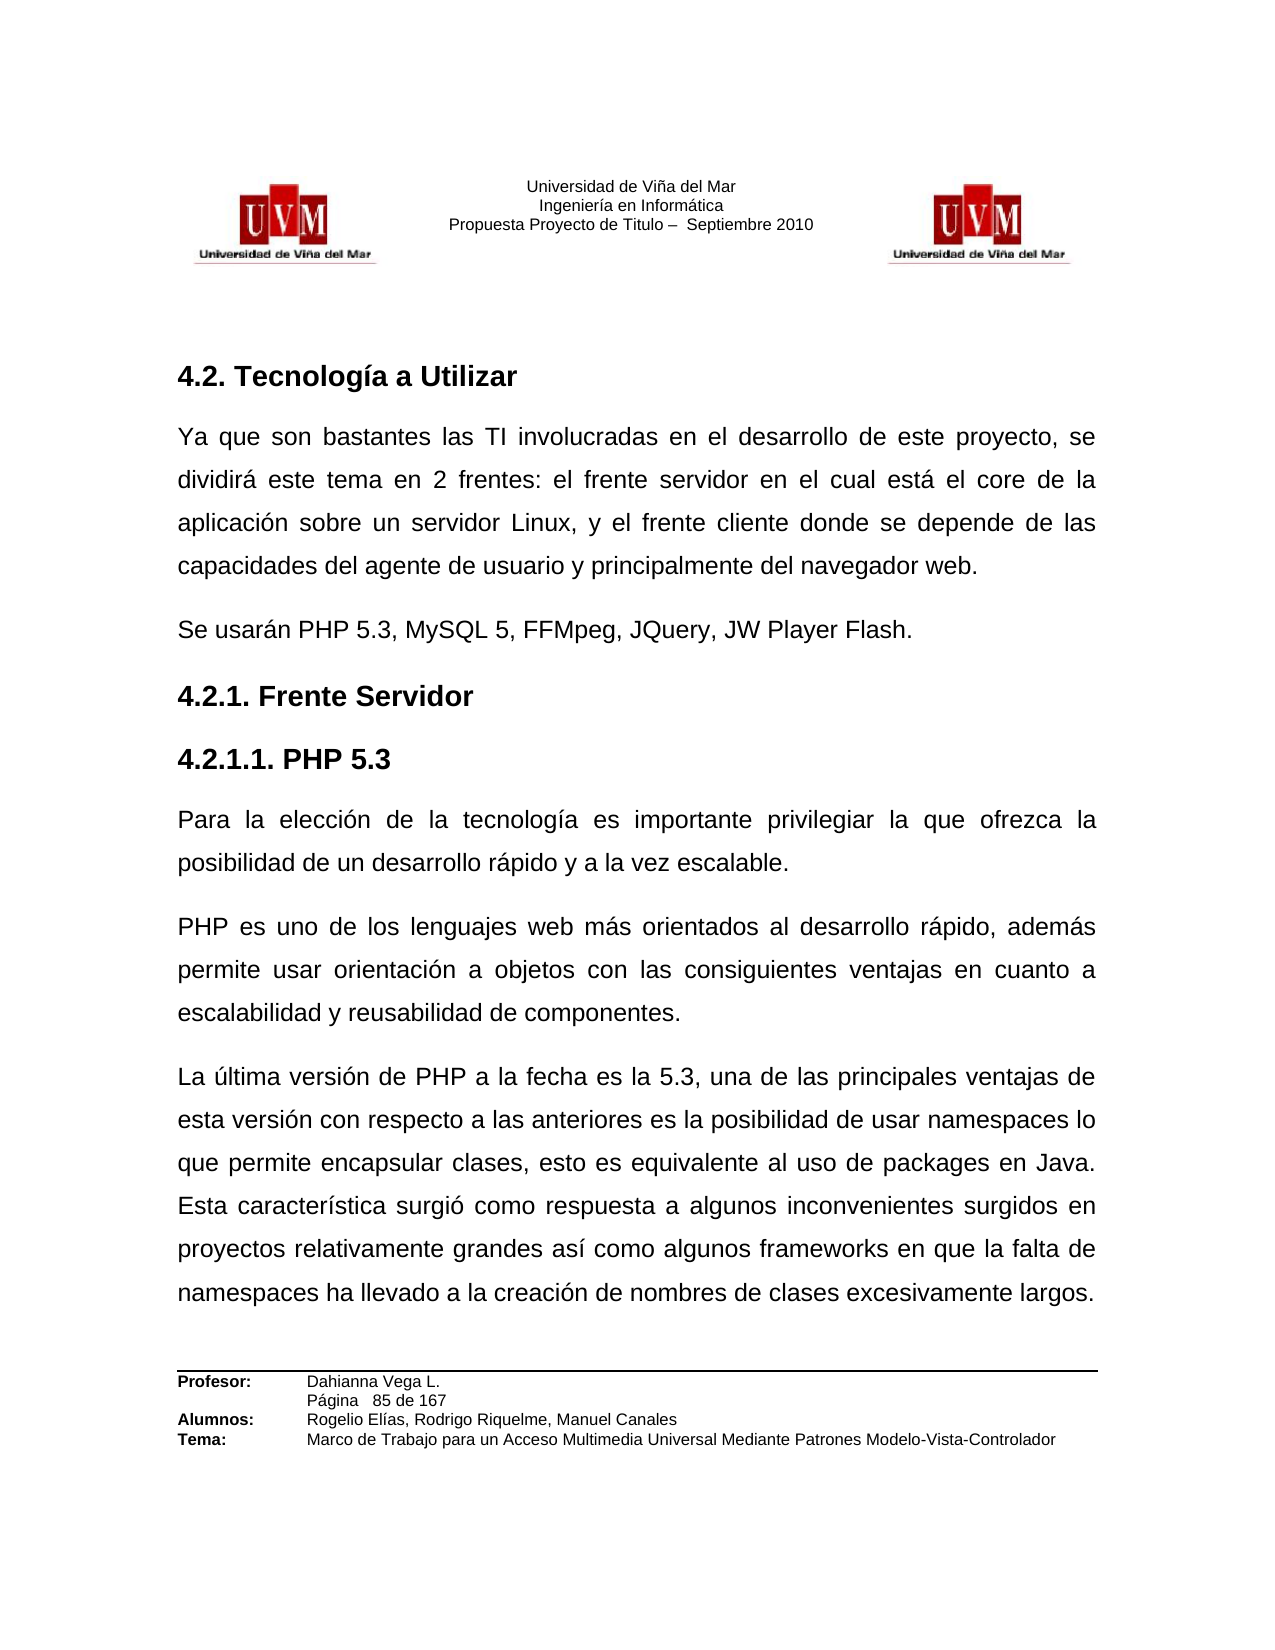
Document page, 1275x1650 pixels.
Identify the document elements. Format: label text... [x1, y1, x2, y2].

subtitle 4.2.1.1. PHP 5.3 [177, 742, 1098, 775]
subtitle 4.2.1. Frente Servidor [177, 679, 1098, 712]
text Se usarán PHP 5.3, MySQL 5, FFMpeg, JQuery, JW Player Flash. [177, 615, 1098, 644]
subtitle 4.2. Tecnología a Utilizar [177, 359, 1098, 392]
text La última versión de PHP a la fecha es la 5.3, una de las principales ventajas de esta versión con respecto a las anteriores es la posibilidad de usar namespaces lo que permite encapsular clases, esto es equivalente al uso de packages en Java. Esta característica surgió como respuesta a algunos inconvenientes surgidos en proyectos relativamente grandes así como algunos frameworks en que la falta de namespaces ha llevado a la creación de nombres de clases excesivamente largos. [177, 1062, 1098, 1306]
picture [177, 176, 390, 267]
text PHP es uno de los lenguajes web más orientados al desarrollo rápido, además permite usar orientación a objetos con las consiguientes ventajas en cuanto a escalabilidad y reusabilidad de componentes. [177, 912, 1098, 1027]
text Para la elección de la tecnología es importante privilegiar la que ofrezca la posibilidad de un desarrollo rápido y a la vez escalable. [177, 804, 1098, 876]
text Ya que son bastantes las TI involucradas en el desarrollo de este proyecto, se dividirá este tema en 2 frentes: el frente servidor en el cual está el core de la aplicación sobre un servidor Linux, y el frente cliente donde se depende de las capacidades del agente de usuario y principalmente del navegador web. [177, 422, 1098, 580]
picture [871, 176, 1084, 267]
